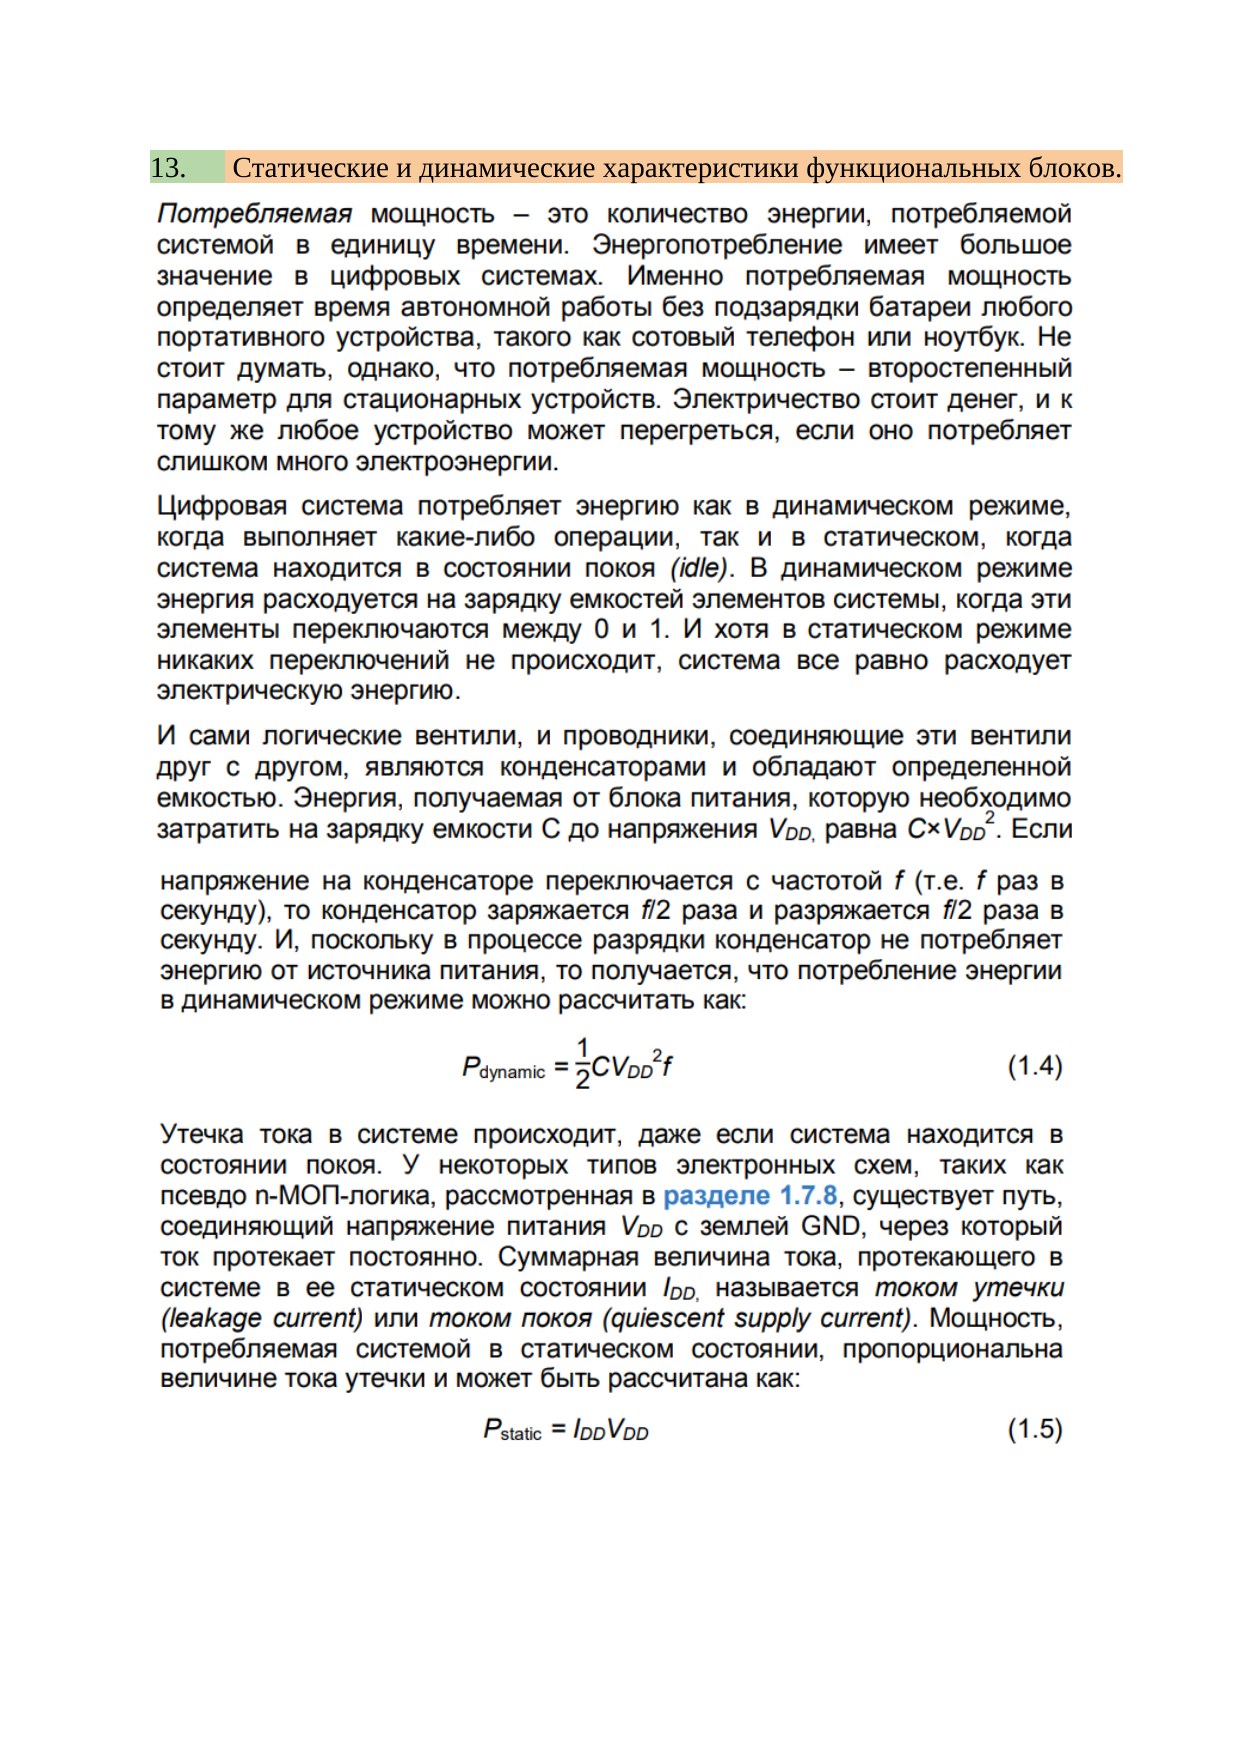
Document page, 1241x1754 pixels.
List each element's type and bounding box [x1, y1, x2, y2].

picture [150, 196, 1091, 863]
picture [150, 866, 1091, 1479]
